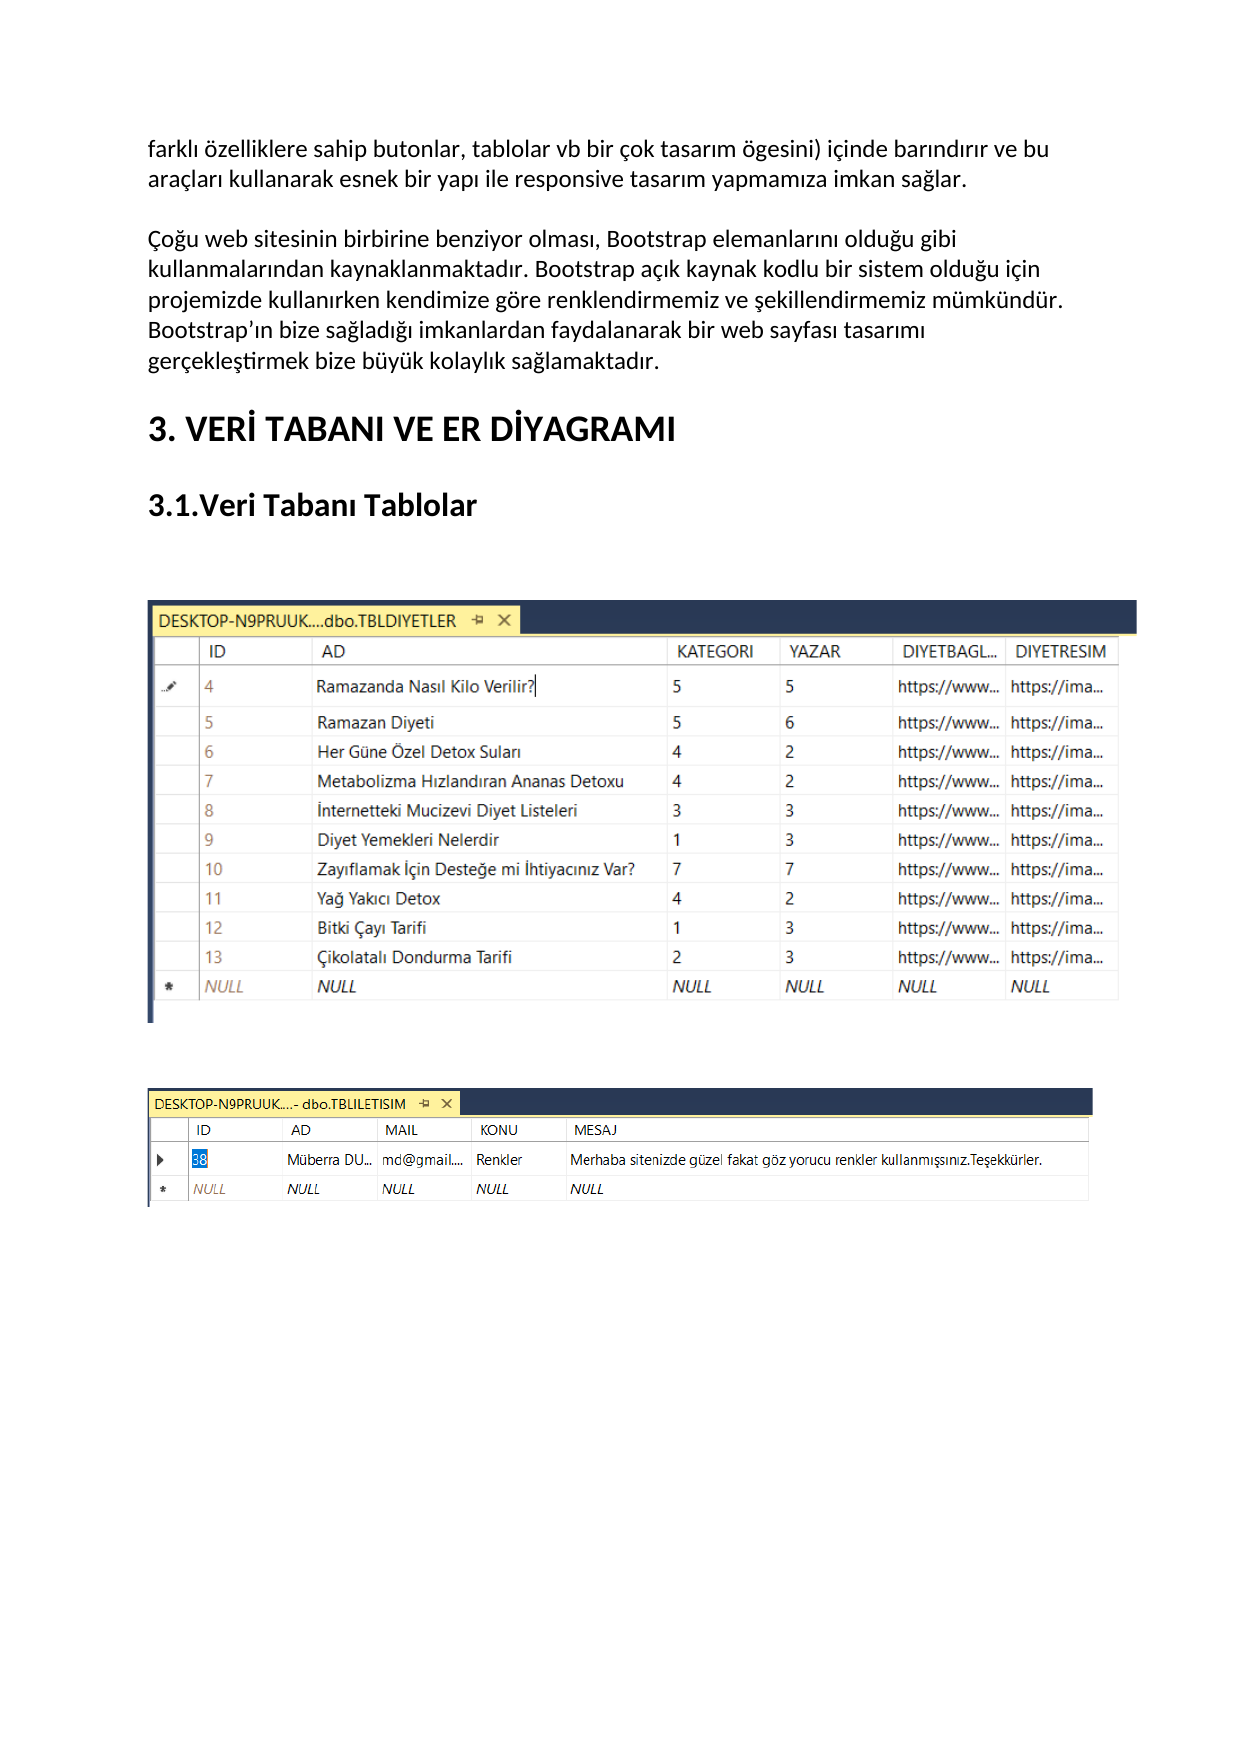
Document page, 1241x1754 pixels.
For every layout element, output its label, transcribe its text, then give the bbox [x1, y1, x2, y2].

picture [147, 600, 1137, 1023]
subtitle 3. VERİ TABANI VE ER DİYAGRAMI [148, 405, 1093, 451]
subtitle 3.1.Veri Tabanı Tablolar [148, 483, 1093, 524]
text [148, 133, 1093, 194]
picture [147, 1088, 1093, 1207]
text Çoğu web sitesinin birbirine benziyor olması, Bootstrap elemanlarını olduğu gibi kullanmalarından kaynaklanmaktadır. Bootstrap açık kaynak kodlu bir sistem olduğu için projemizde kullanırken kendimize göre renklendirmemiz ve şekillendirmemiz mümkündür. Bootstrap’ın bize sağladığı imkanlardan faydalanarak bir web sayfası tasarımı gerçekleştirmek bize büyük kolaylık sağlamaktadır. [148, 223, 1093, 376]
